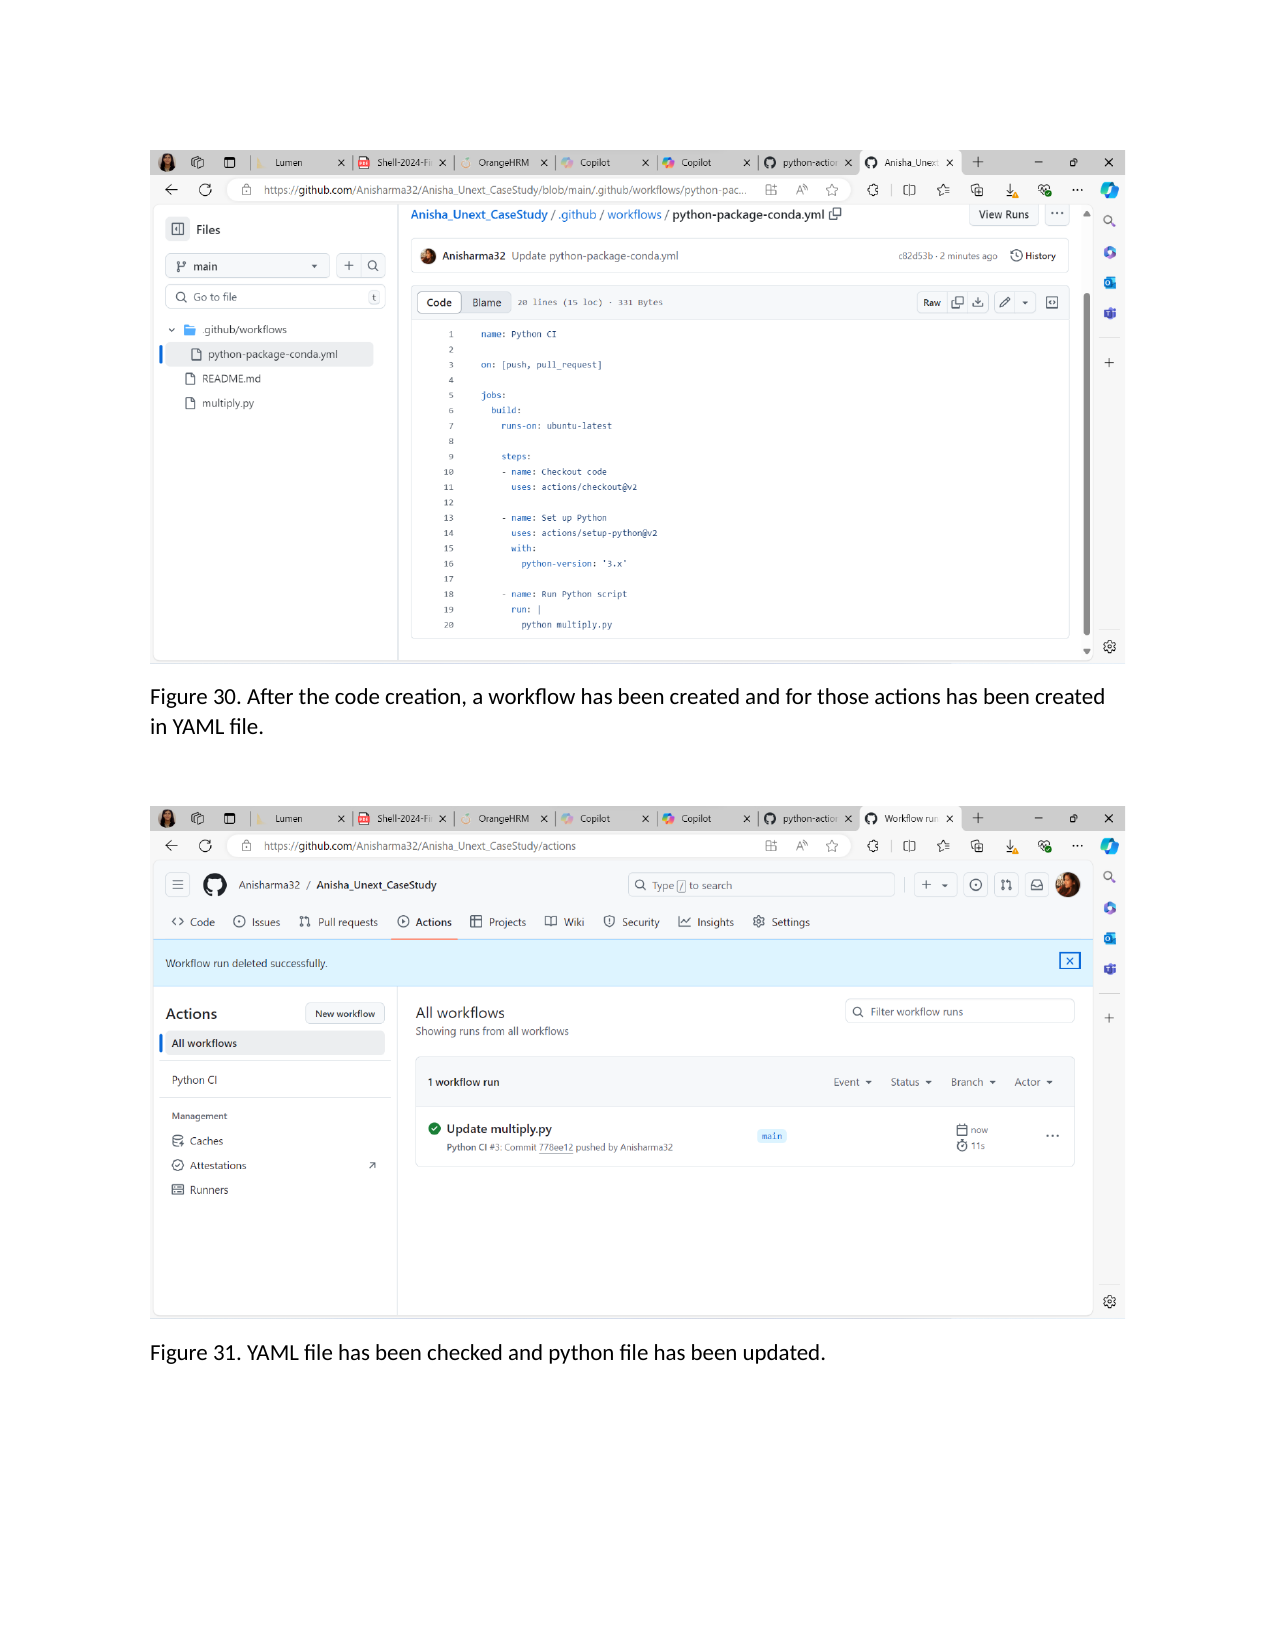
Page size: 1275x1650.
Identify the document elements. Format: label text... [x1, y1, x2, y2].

picture [150, 806, 1125, 1319]
picture [150, 150, 1125, 664]
text Figure 30. After the code creation, a workflow has been created and for those actions has been created in YAML file. [150, 682, 1125, 740]
text Figure 31. YAML file has been checked and python file has been updated. [150, 1338, 1125, 1366]
